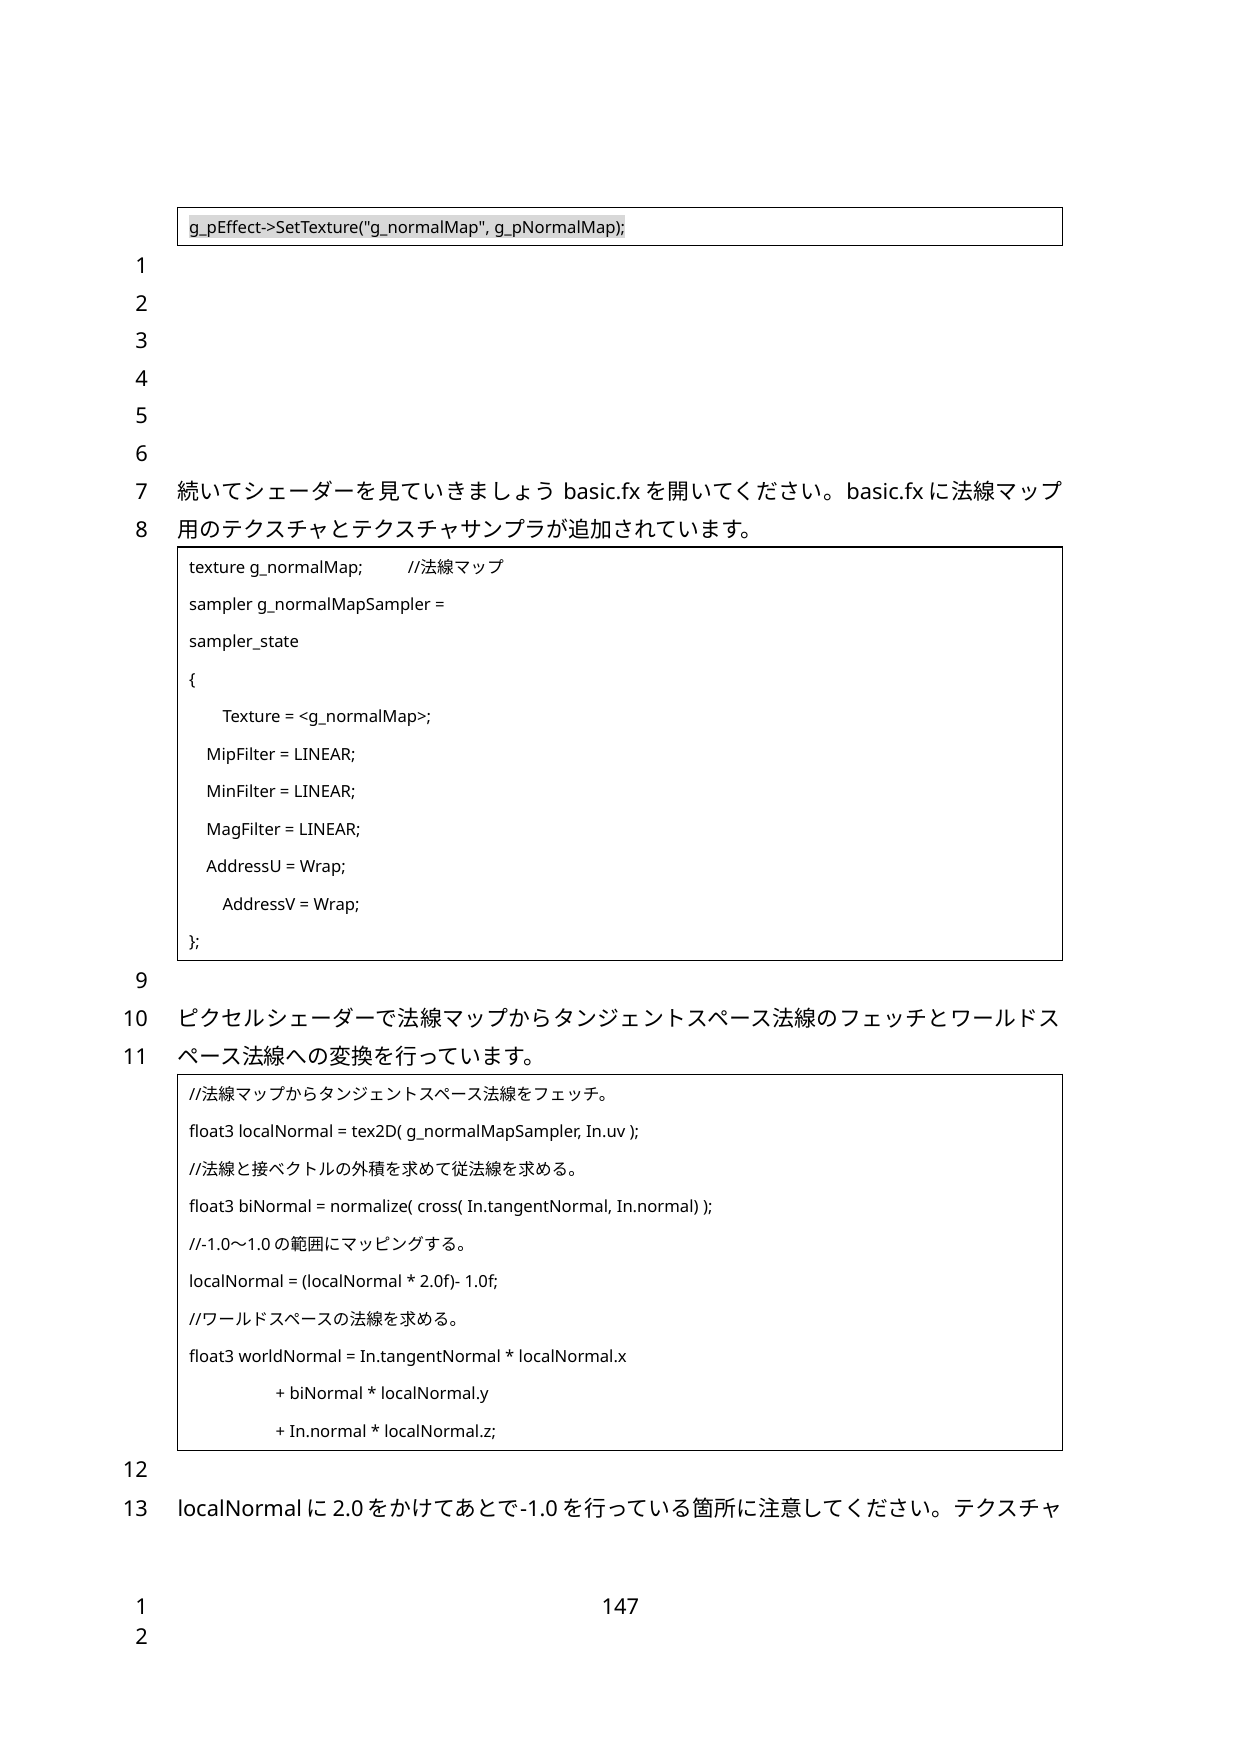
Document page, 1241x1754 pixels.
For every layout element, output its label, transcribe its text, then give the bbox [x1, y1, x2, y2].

table_header g_pEffect->SetTexture("g_normalMap", g_pNormalMap); [178, 208, 1062, 245]
text 続いてシェーダーを見ていきましょうbasic.fxを開いてください。basic.fxに法線マップ用のテクスチャとテクスチャサンプラが追加されています。 [177, 471, 1063, 546]
text ピクセルシェーダーで法線マップからタンジェントスペース法線のフェッチとワールドスペース法線への変換を行っています。 [177, 998, 1063, 1073]
table_header texture g_normalMap; //法線マップ sampler g_normalMapSampler = sampler_state { Texture = <g_normalMap>; MipFilter = LINEAR; MinFilter = LINEAR; MagFilter = LINEAR; AddressU = Wrap; AddressV = Wrap; }; [178, 548, 1062, 960]
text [177, 1488, 1063, 1526]
table_header //法線マップからタンジェントスペース法線をフェッチ。 float3 localNormal = tex2D( g_normalMapSampler, In.uv ); //法線と接ベクトルの外積を求めて従法線を求める。 float3 biNormal = normalize( cross( In.tangentNormal, In.normal) ); //-1.0～1.0の範囲にマッピングする。 localNormal = (localNormal * 2.0f)- 1.0f; //ワールドスペースの法線を求める。 float3 worldNormal = In.tangentNormal * localNormal.x + biNormal * localNormal.y + In.normal * localNormal.z; [178, 1075, 1062, 1449]
